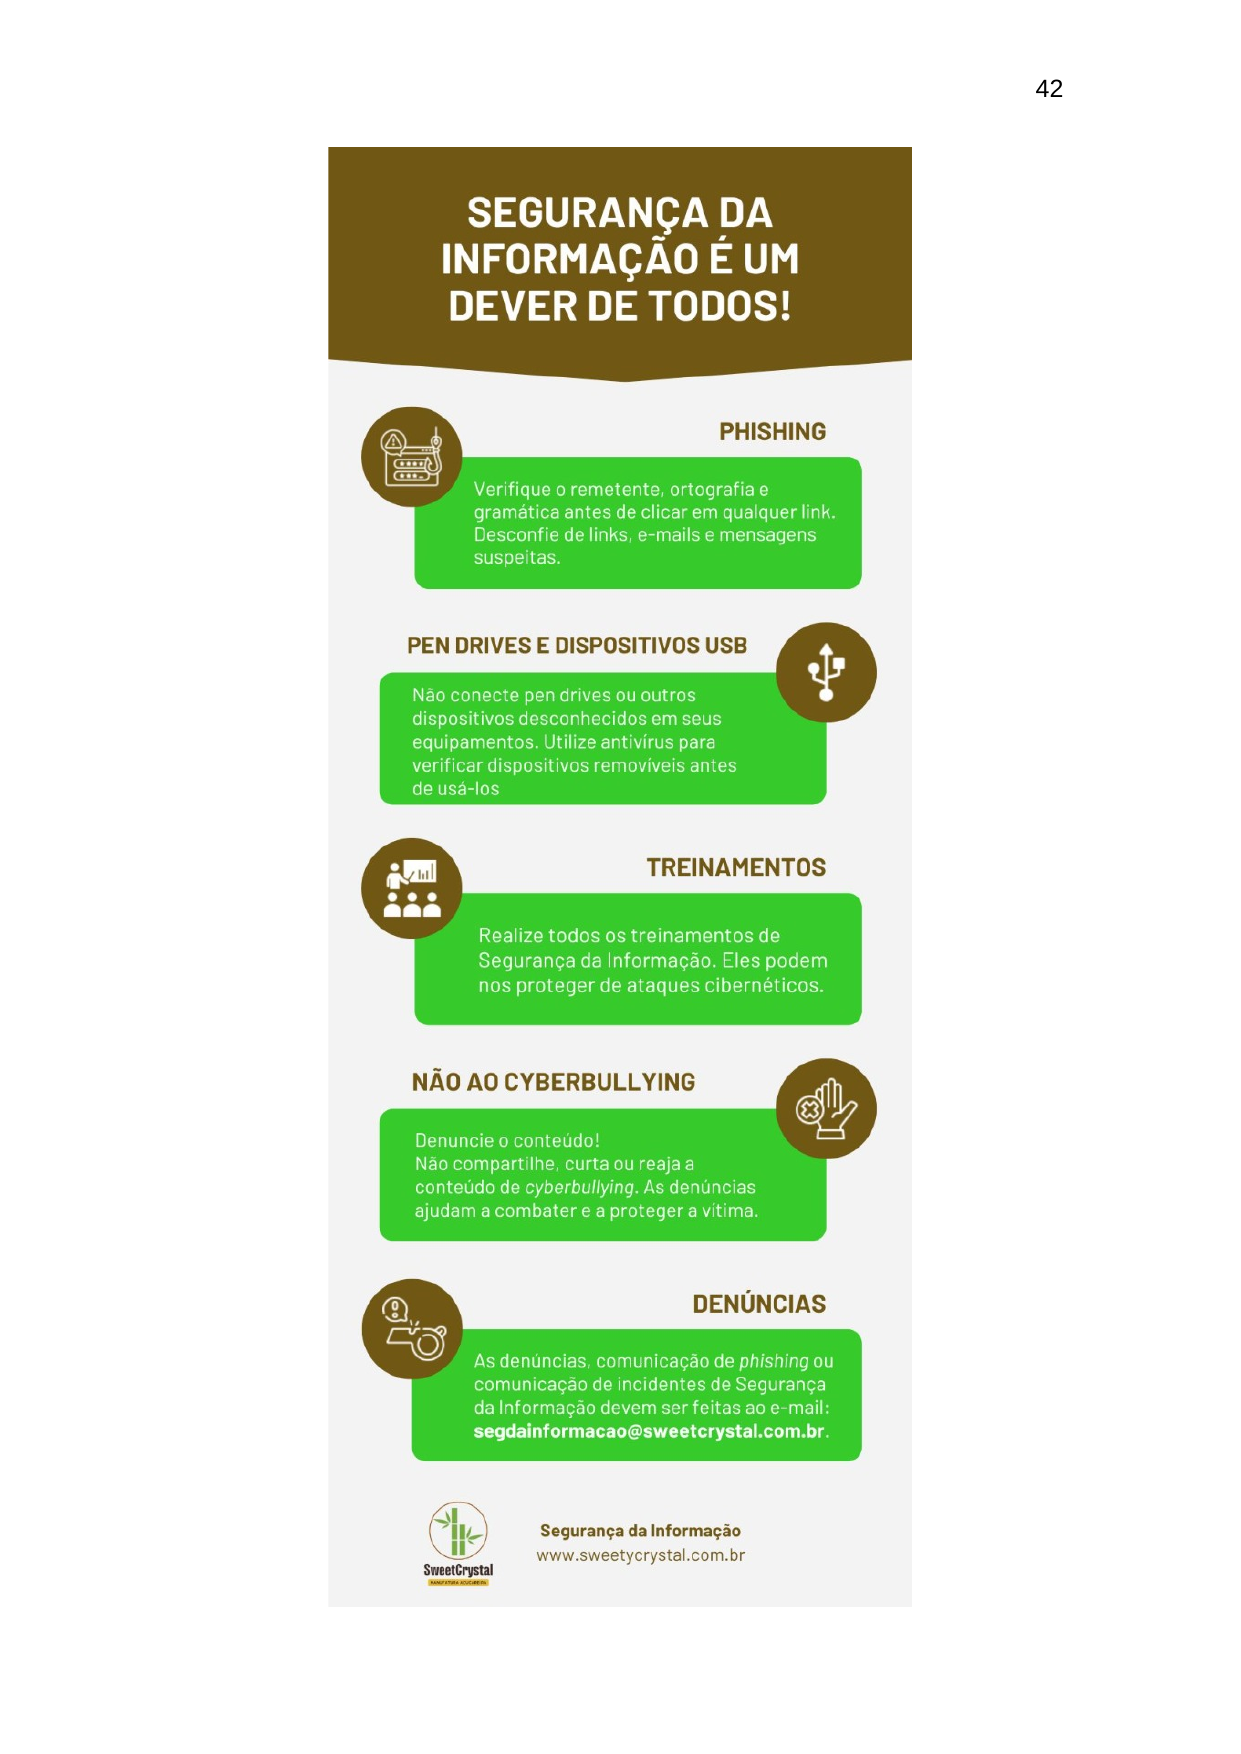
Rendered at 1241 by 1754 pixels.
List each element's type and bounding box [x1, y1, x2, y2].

picture [328, 147, 912, 1607]
